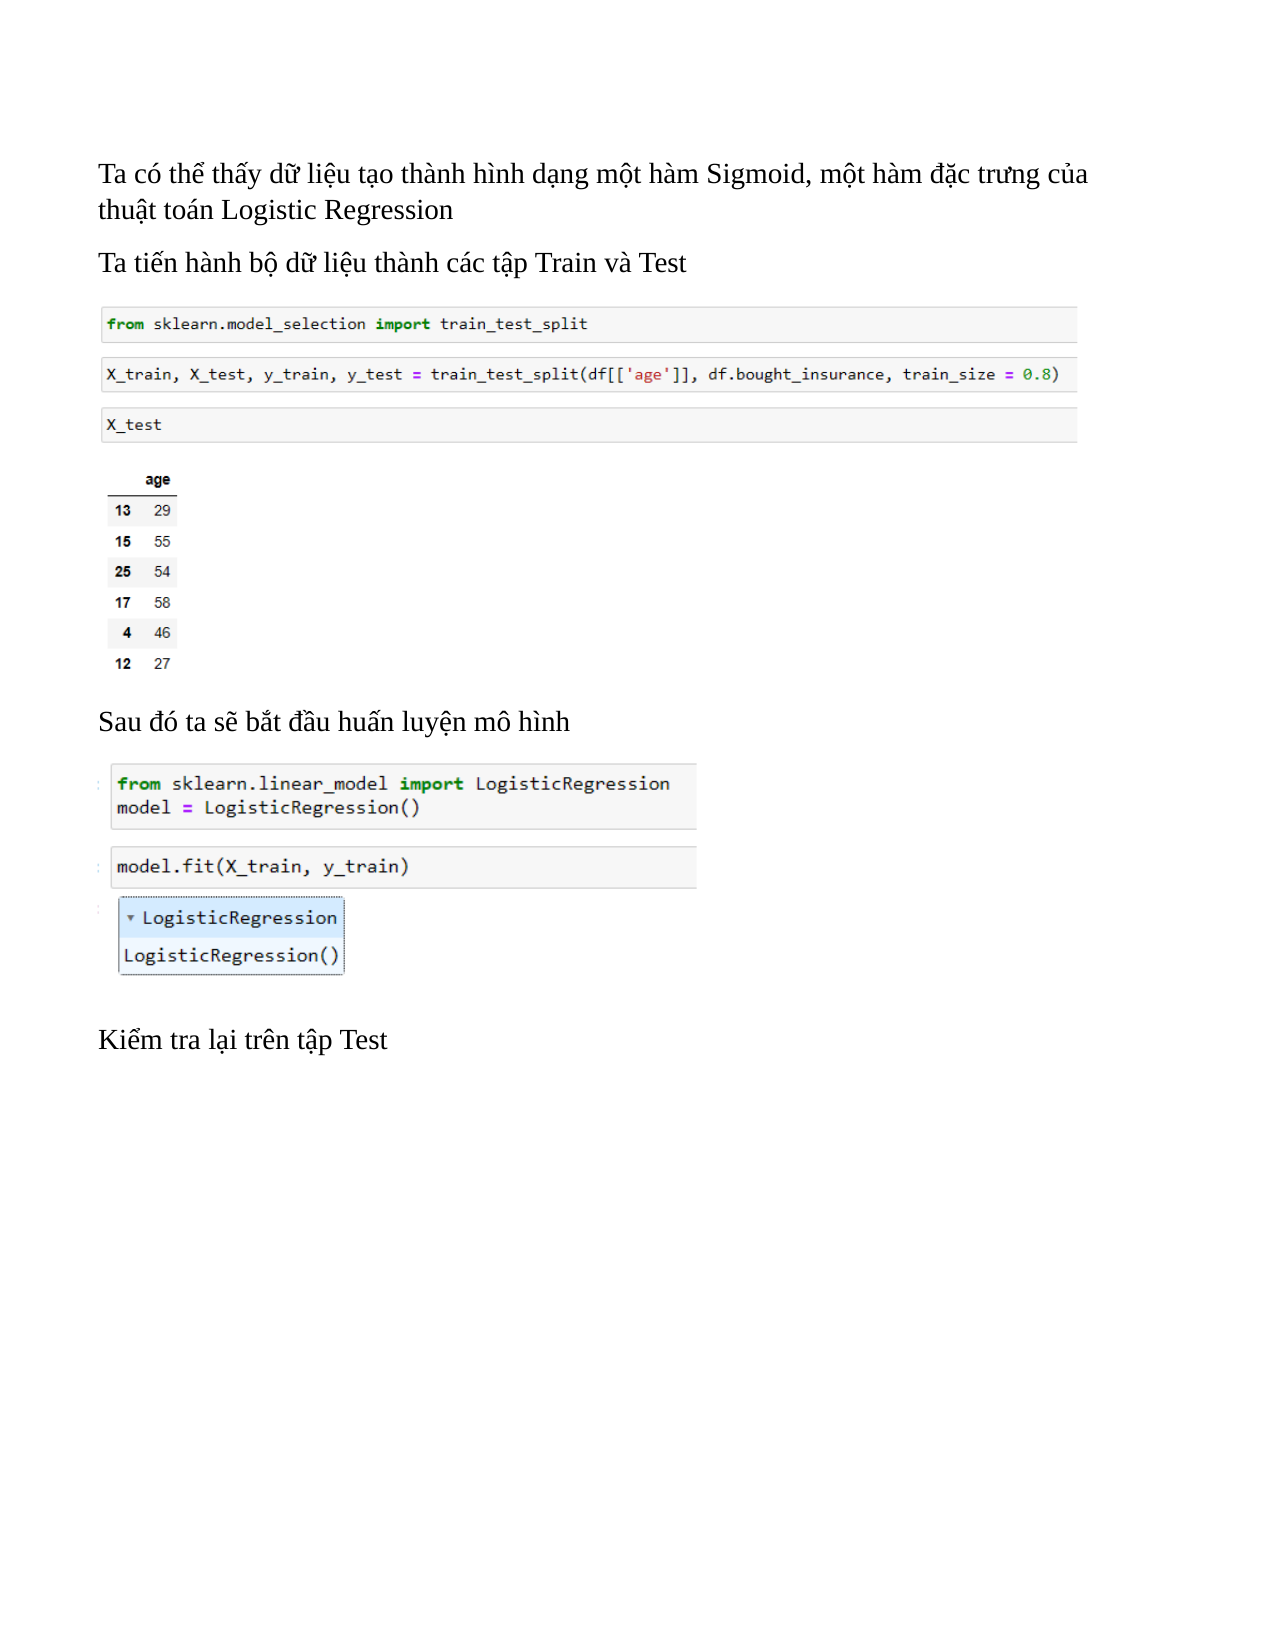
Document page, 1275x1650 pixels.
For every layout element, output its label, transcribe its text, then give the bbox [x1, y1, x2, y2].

text Sau đó ta sẽ bắt đầu huấn luyện mô hình [98, 704, 1152, 737]
text Ta tiến hành bộ dữ liệu thành các tập Train và Test [98, 245, 1152, 279]
text Kiểm tra lại trên tập Test [98, 1022, 1152, 1056]
picture [97, 756, 697, 1003]
picture [97, 298, 1078, 685]
text Ta có thể thấy dữ liệu tạo thành hình dạng một hàm Sigmoid, một hàm đặc trưng của thuật toán Logistic Regression [98, 156, 1152, 226]
